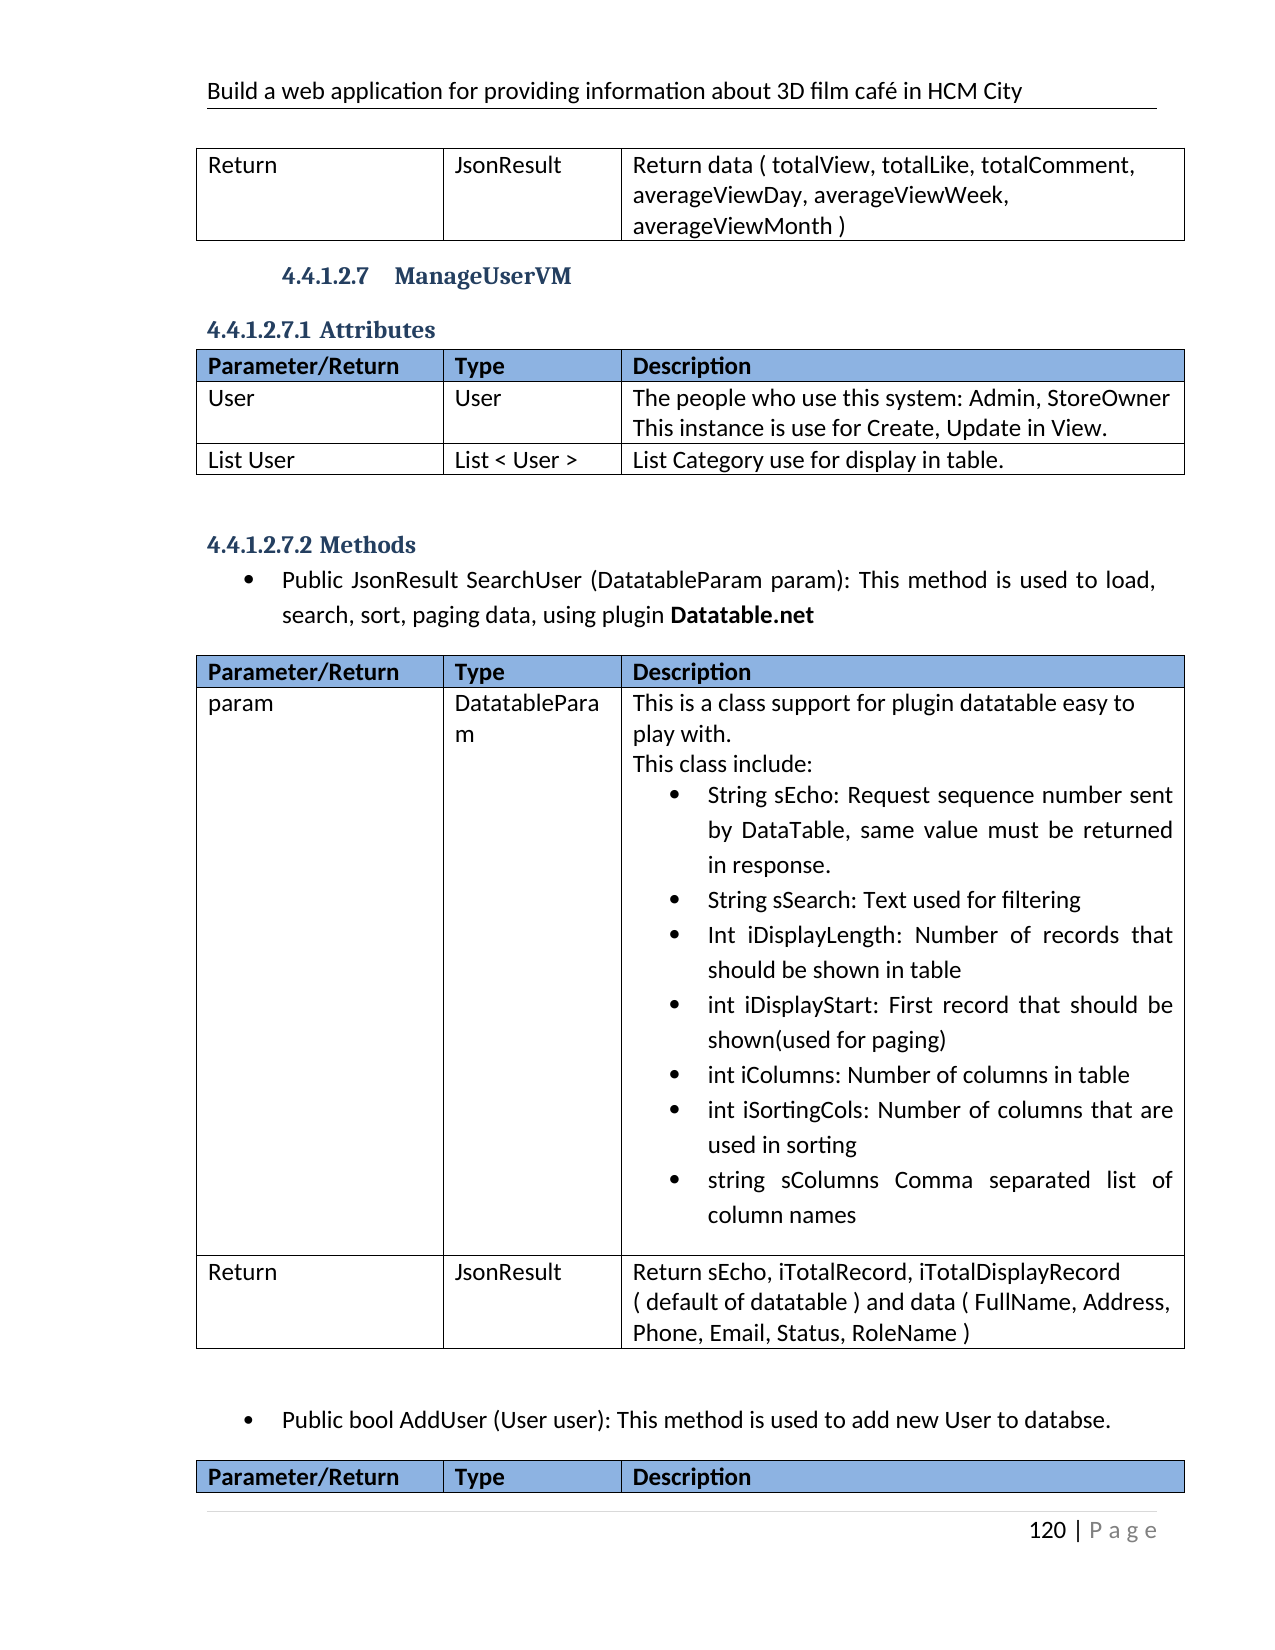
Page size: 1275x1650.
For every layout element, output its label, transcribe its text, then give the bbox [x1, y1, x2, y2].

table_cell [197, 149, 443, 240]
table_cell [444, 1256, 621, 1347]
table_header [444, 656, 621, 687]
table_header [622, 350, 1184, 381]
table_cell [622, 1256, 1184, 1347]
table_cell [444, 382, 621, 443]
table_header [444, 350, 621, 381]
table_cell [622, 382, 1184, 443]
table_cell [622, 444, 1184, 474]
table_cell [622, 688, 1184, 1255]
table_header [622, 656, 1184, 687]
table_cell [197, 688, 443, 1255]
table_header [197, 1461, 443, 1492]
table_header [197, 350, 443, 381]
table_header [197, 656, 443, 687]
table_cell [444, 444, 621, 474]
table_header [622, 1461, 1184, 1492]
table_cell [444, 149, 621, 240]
list Public bool AddUser (User user): This method is used to add new User to databse. [244, 1404, 1157, 1435]
subtitle Attributes [207, 316, 1157, 345]
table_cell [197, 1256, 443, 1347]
subtitle ManageUserVM [282, 262, 1157, 291]
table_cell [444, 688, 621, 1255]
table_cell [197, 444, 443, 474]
list Public JsonResult SearchUser (DatatableParam param): This method is used to load, search, sort, paging data, using plugin Datatable.net [244, 564, 1157, 630]
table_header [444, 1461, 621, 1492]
subtitle Methods [207, 531, 1157, 560]
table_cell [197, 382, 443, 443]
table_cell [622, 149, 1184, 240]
